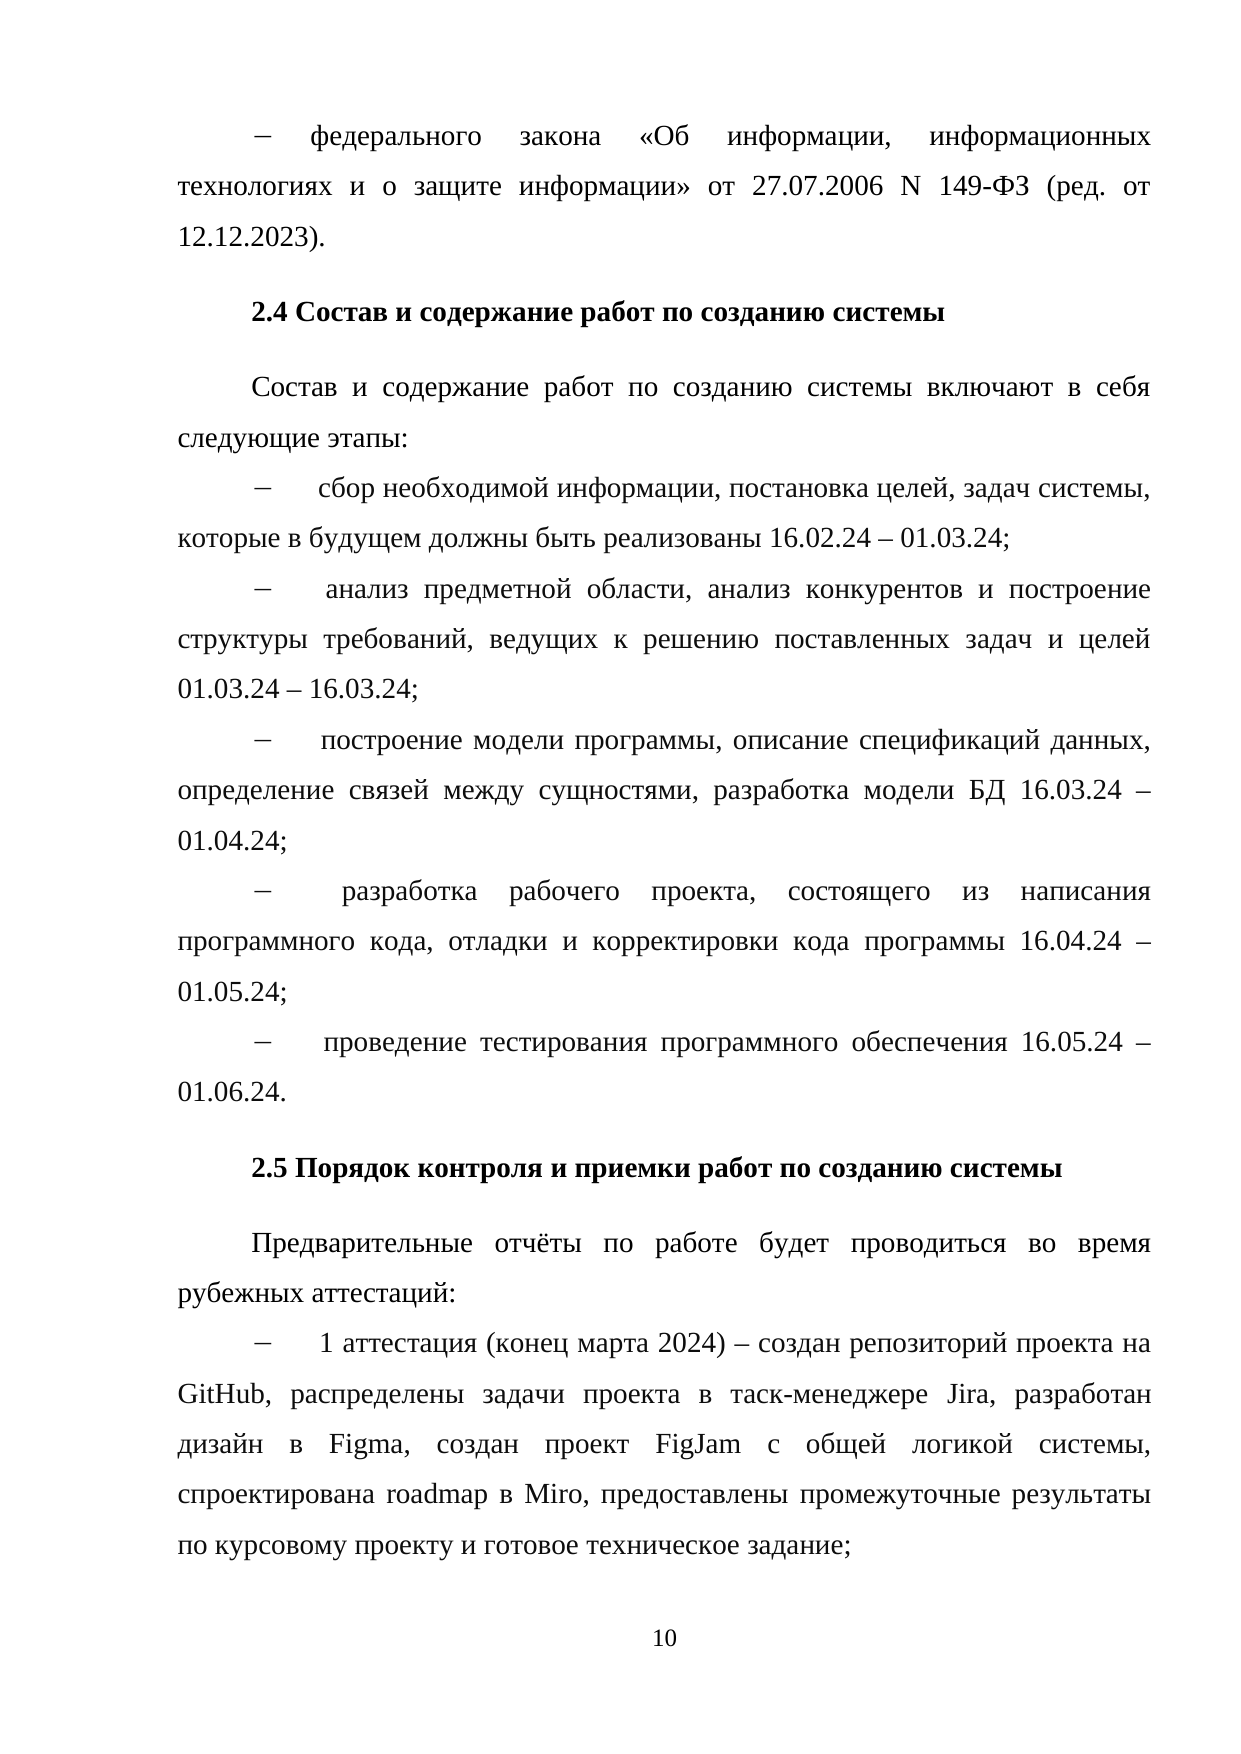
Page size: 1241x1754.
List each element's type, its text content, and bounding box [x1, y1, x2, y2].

text Предварительные отчёты по работе будет проводиться во время рубежных аттестаций: [177, 1225, 1152, 1309]
text построение модели программы, описание спецификаций данных, определение связей между сущностями, разработка модели БД 16.03.24 – 01.04.24; [177, 806, 1152, 856]
text Состав и содержание работ по созданию системы [177, 294, 1152, 328]
text проведение тестирования программного обеспечения 16.05.24 – 01.06.24. [177, 1024, 1152, 1108]
text анализ предметной области, анализ конкурентов и построение структуры требований, ведущих к решению поставленных задач и целей 01.03.24 – 16.03.24; [177, 655, 1152, 705]
text 1 аттестация (конец марта 2024) – создан репозиторий проекта на GitHub, распределены задачи проекта в таск-менеджере Jira, разработан дизайн в Figma, создан проект FigJam с общей логикой системы, спроектирована roadmap в Miro, предоставлены промежуточные результаты по курсовому проекту и готовое техническое задание; [177, 1409, 1152, 1561]
text Состав и содержание работ по созданию системы включают в себя следующие этапы: [177, 369, 1152, 453]
text разработка рабочего проекта, состоящего из написания программного кода, отладки и корректировки кода программы 16.04.24 – 01.05.24; [177, 957, 1152, 1007]
text Порядок контроля и приемки работ по созданию системы [177, 1150, 1152, 1183]
list федерального закона «Об информации, информационных технологиях и о защите информации» от 27.07.2006 N 149-ФЗ (ред. от 12.12.2023). [177, 118, 1152, 252]
text разработка рабочего проекта, состоящего из написания программного кода, отладки и корректировки кода программы 16.04.24 – 01.05.24; [177, 873, 1152, 923]
text анализ предметной области, анализ конкурентов и построение структуры требований, ведущих к решению поставленных задач и целей 01.03.24 – 16.03.24; [177, 571, 1152, 621]
text построение модели программы, описание спецификаций данных, определение связей между сущностями, разработка модели БД 16.03.24 – 01.04.24; [177, 722, 1152, 772]
text сбор необходимой информации, постановка целей, задач системы, которые в будущем должны быть реализованы 16.02.24 – 01.03.24; [177, 470, 1152, 554]
text 1 аттестация (конец марта 2024) – создан репозиторий проекта на GitHub, распределены задачи проекта в таск-менеджере Jira, разработан дизайн в Figma, создан проект FigJam с общей логикой системы, спроектирована roadmap в Miro, предоставлены промежуточные результаты по курсовому проекту и готовое техническое задание; [177, 1326, 1152, 1376]
